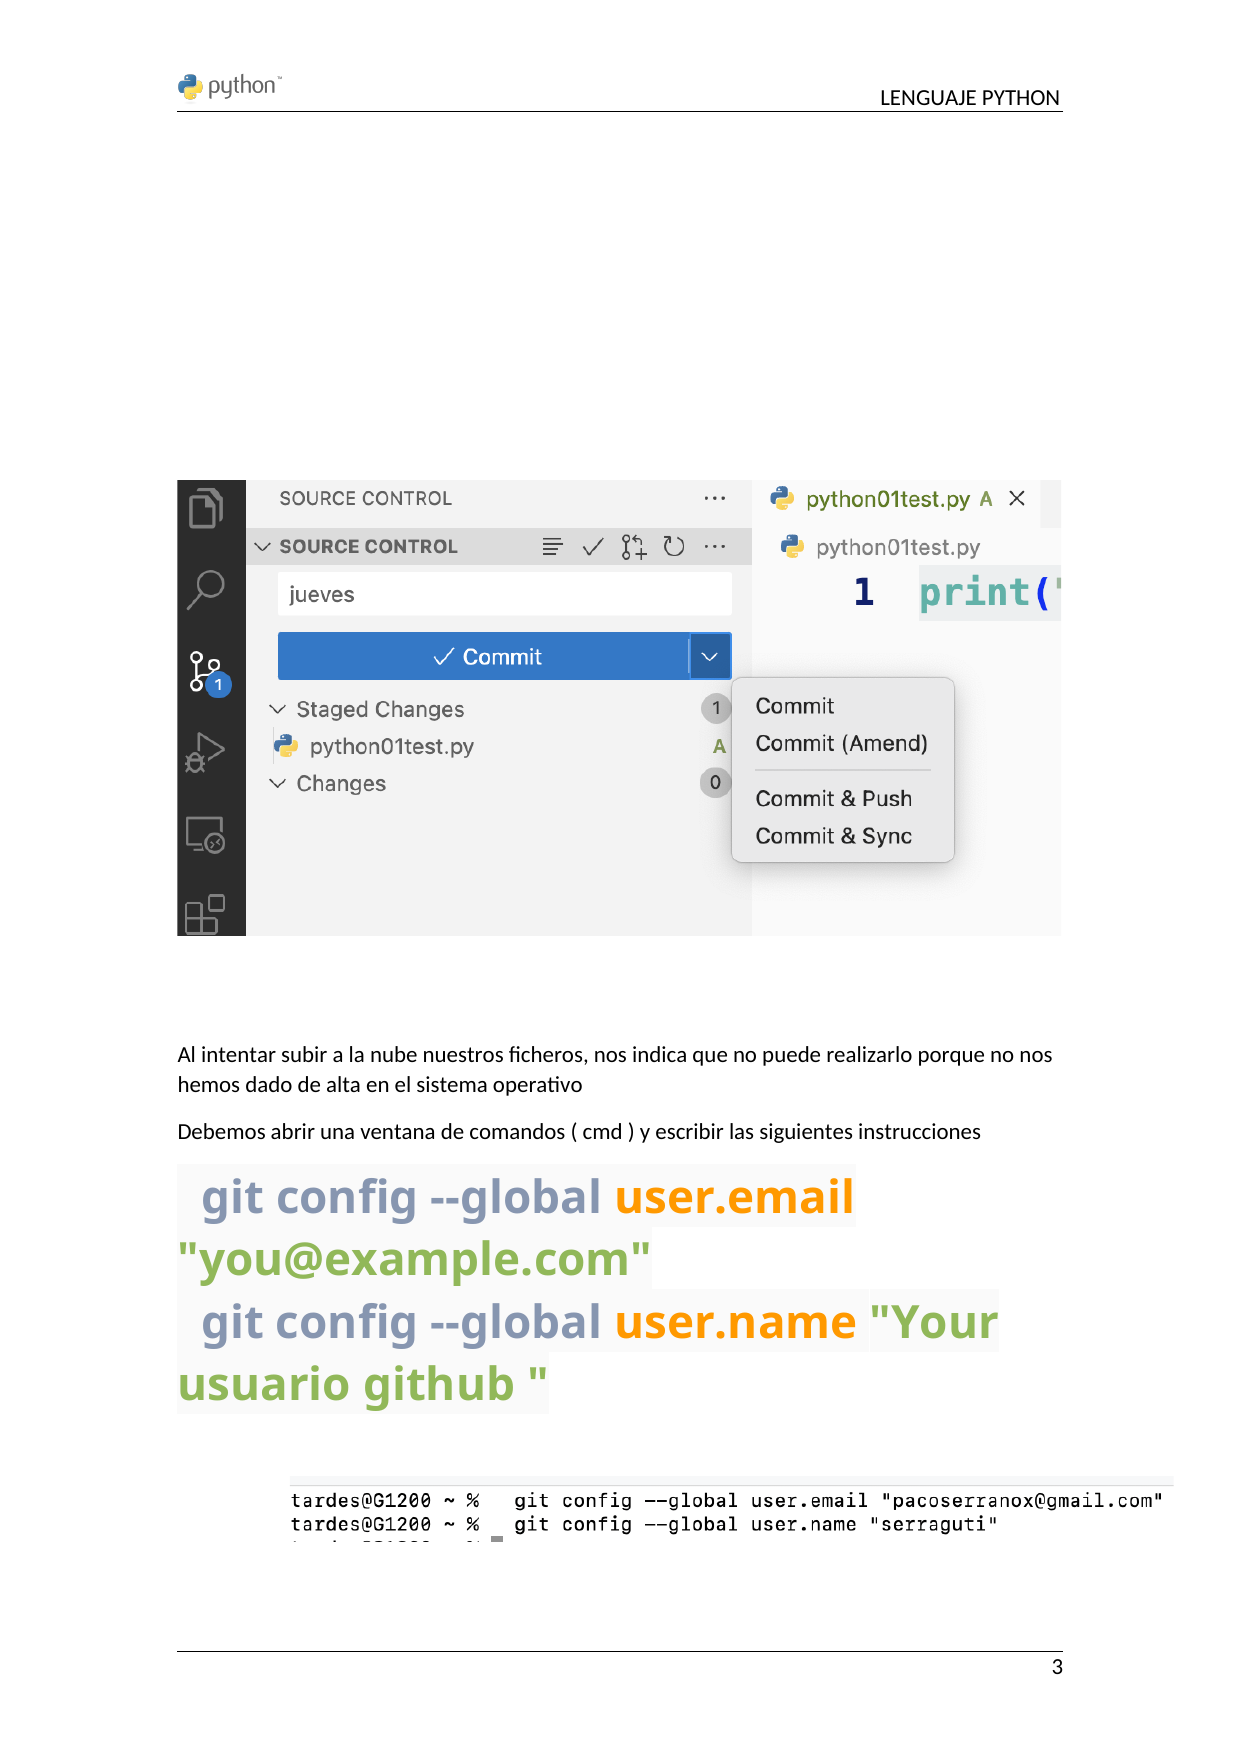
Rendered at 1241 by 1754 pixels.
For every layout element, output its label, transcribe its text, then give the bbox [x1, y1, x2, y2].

text git config --global user.email "you@example.com" [652, 1164, 1063, 1289]
picture [177, 73, 283, 105]
picture [176, 480, 1062, 936]
text git config --global user.name "Your usuario github " [549, 1289, 1063, 1414]
picture [288, 1476, 1174, 1542]
text Debemos abrir una ventana de comandos ( cmd ) y escribir las siguientes instrucciones [177, 1117, 1063, 1146]
text Al intentar subir a la nube nuestros ficheros, nos indica que no puede realizarlo porque no nos hemos dado de alta en el sistema operativo [177, 1040, 1063, 1099]
